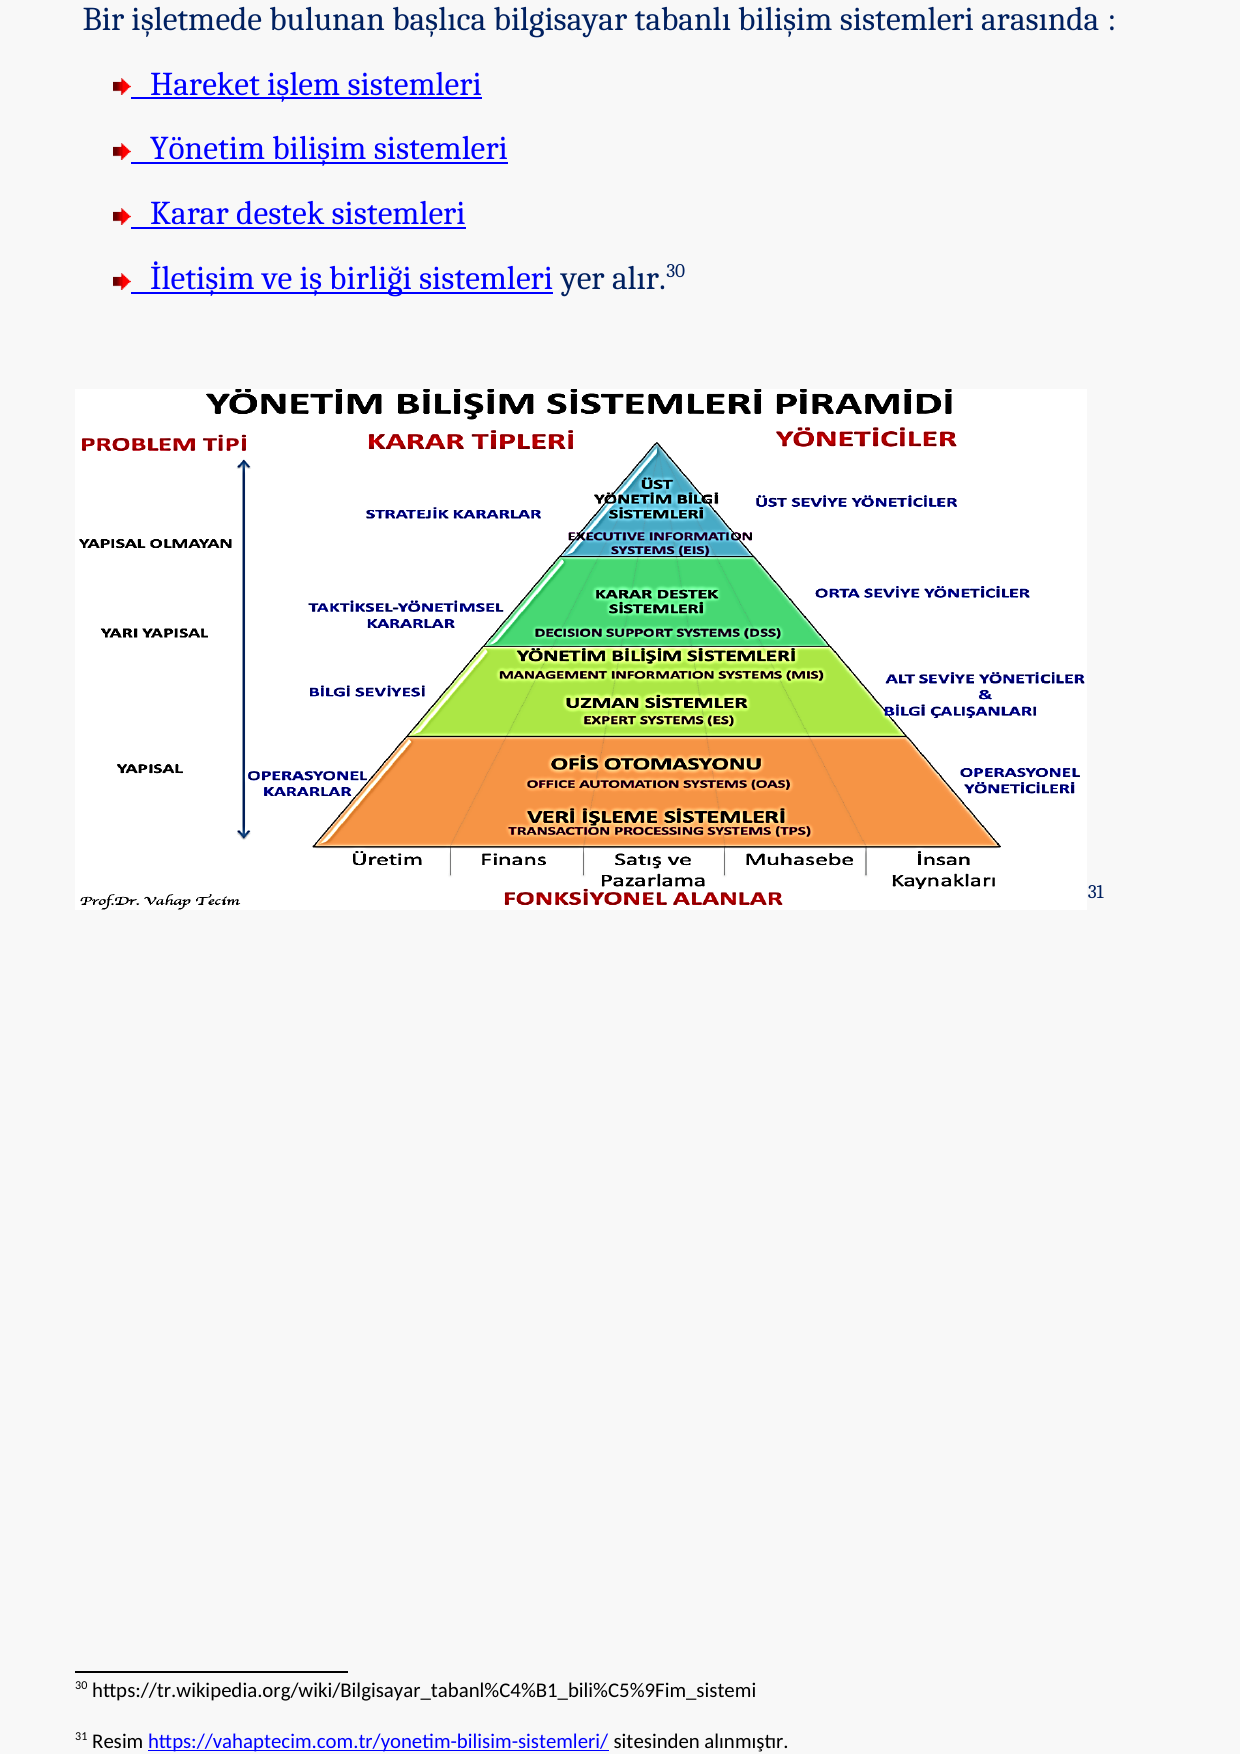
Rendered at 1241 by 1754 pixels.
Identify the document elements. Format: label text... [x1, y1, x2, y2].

text Bir işletmede bulunan başlıca bilgisayar tabanlı bilişim sistemleri arasında : [75, 0, 1165, 38]
list Hareket işlem sistemleri [112, 65, 1165, 103]
picture [75, 389, 1087, 910]
list Yönetim bilişim sistemleri [112, 130, 1165, 168]
picture [113, 273, 131, 290]
picture [113, 143, 131, 160]
picture [113, 208, 131, 225]
list Karar destek sistemleri [112, 195, 1165, 233]
picture [113, 78, 131, 95]
list İletişim ve iş birliği sistemleri yer alır. [112, 259, 1165, 298]
